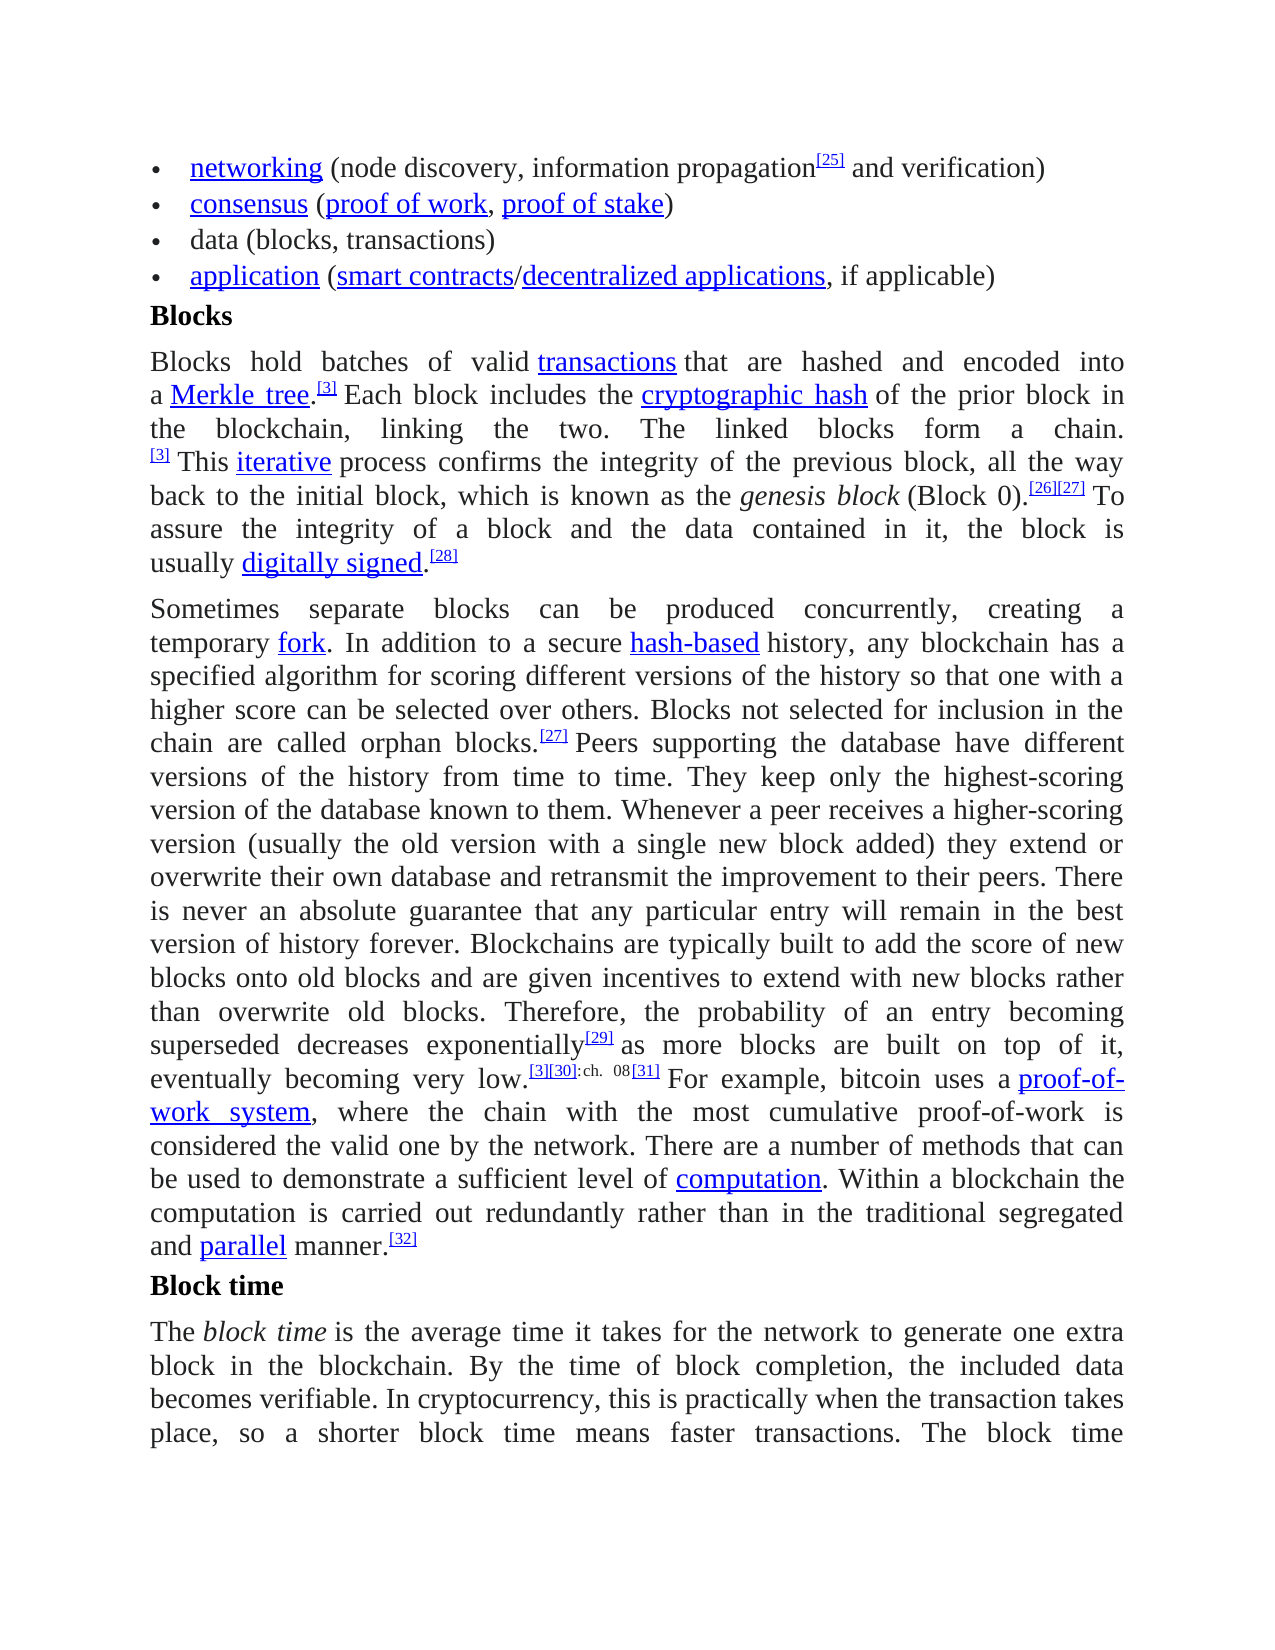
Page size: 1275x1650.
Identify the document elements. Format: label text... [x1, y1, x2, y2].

list application (smart contracts/decentralized applications, if applicable) [152, 258, 1125, 292]
text Blocks [150, 298, 1125, 331]
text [150, 1314, 1125, 1448]
list consensus (proof of work, proof of stake) [152, 186, 1125, 219]
list networking (node discovery, information propagation[25] and verification) [152, 150, 1125, 183]
text Sometimes separate blocks can be produced concurrently, creating a temporary fork. In addition to a secure hash-based history, any blockchain has a specified algorithm for scoring different versions of the history so that one with a higher score can be selected over others. Blocks not selected for inclusion in the chain are called orphan blocks.[27] Peers supporting the database have different versions of the history from time to time. They keep only the highest-scoring version of the database known to them. Whenever a peer receives a higher-scoring version (usually the old version with a single new block added) they extend or overwrite their own database and retransmit the improvement to their peers. There is never an absolute guarantee that any particular entry will remain in the best version of history forever. Blockchains are typically built to add the score of new blocks onto old blocks and are given incentives to extend with new blocks rather than overwrite old blocks. Therefore, the probability of an entry becoming superseded decreases exponentially[29] as more blocks are built on top of it, eventually becoming very low.[3][30]: ch. 08 [31] For example, bitcoin uses a proof-of-work system, where the chain with the most cumulative proof-of-work is considered the valid one by the network. There are a number of methods that can be used to demonstrate a sufficient level of computation. Within a blockchain the computation is carried out redundantly rather than in the traditional segregated and parallel manner.[32] [150, 591, 1125, 1262]
text Block time [150, 1268, 1125, 1302]
text Blocks hold batches of valid transactions that are hashed and encoded into a Merkle tree.[3] Each block includes the cryptographic hash of the prior block in the blockchain, linking the two. The linked blocks form a chain.[3] This iterative process confirms the integrity of the previous block, all the way back to the initial block, which is known as the genesis block (Block 0).[26][27] To assure the integrity of a block and the data contained in it, the block is usually digitally signed.[28] [150, 344, 1125, 579]
list data (blocks, transactions) [152, 222, 1125, 256]
